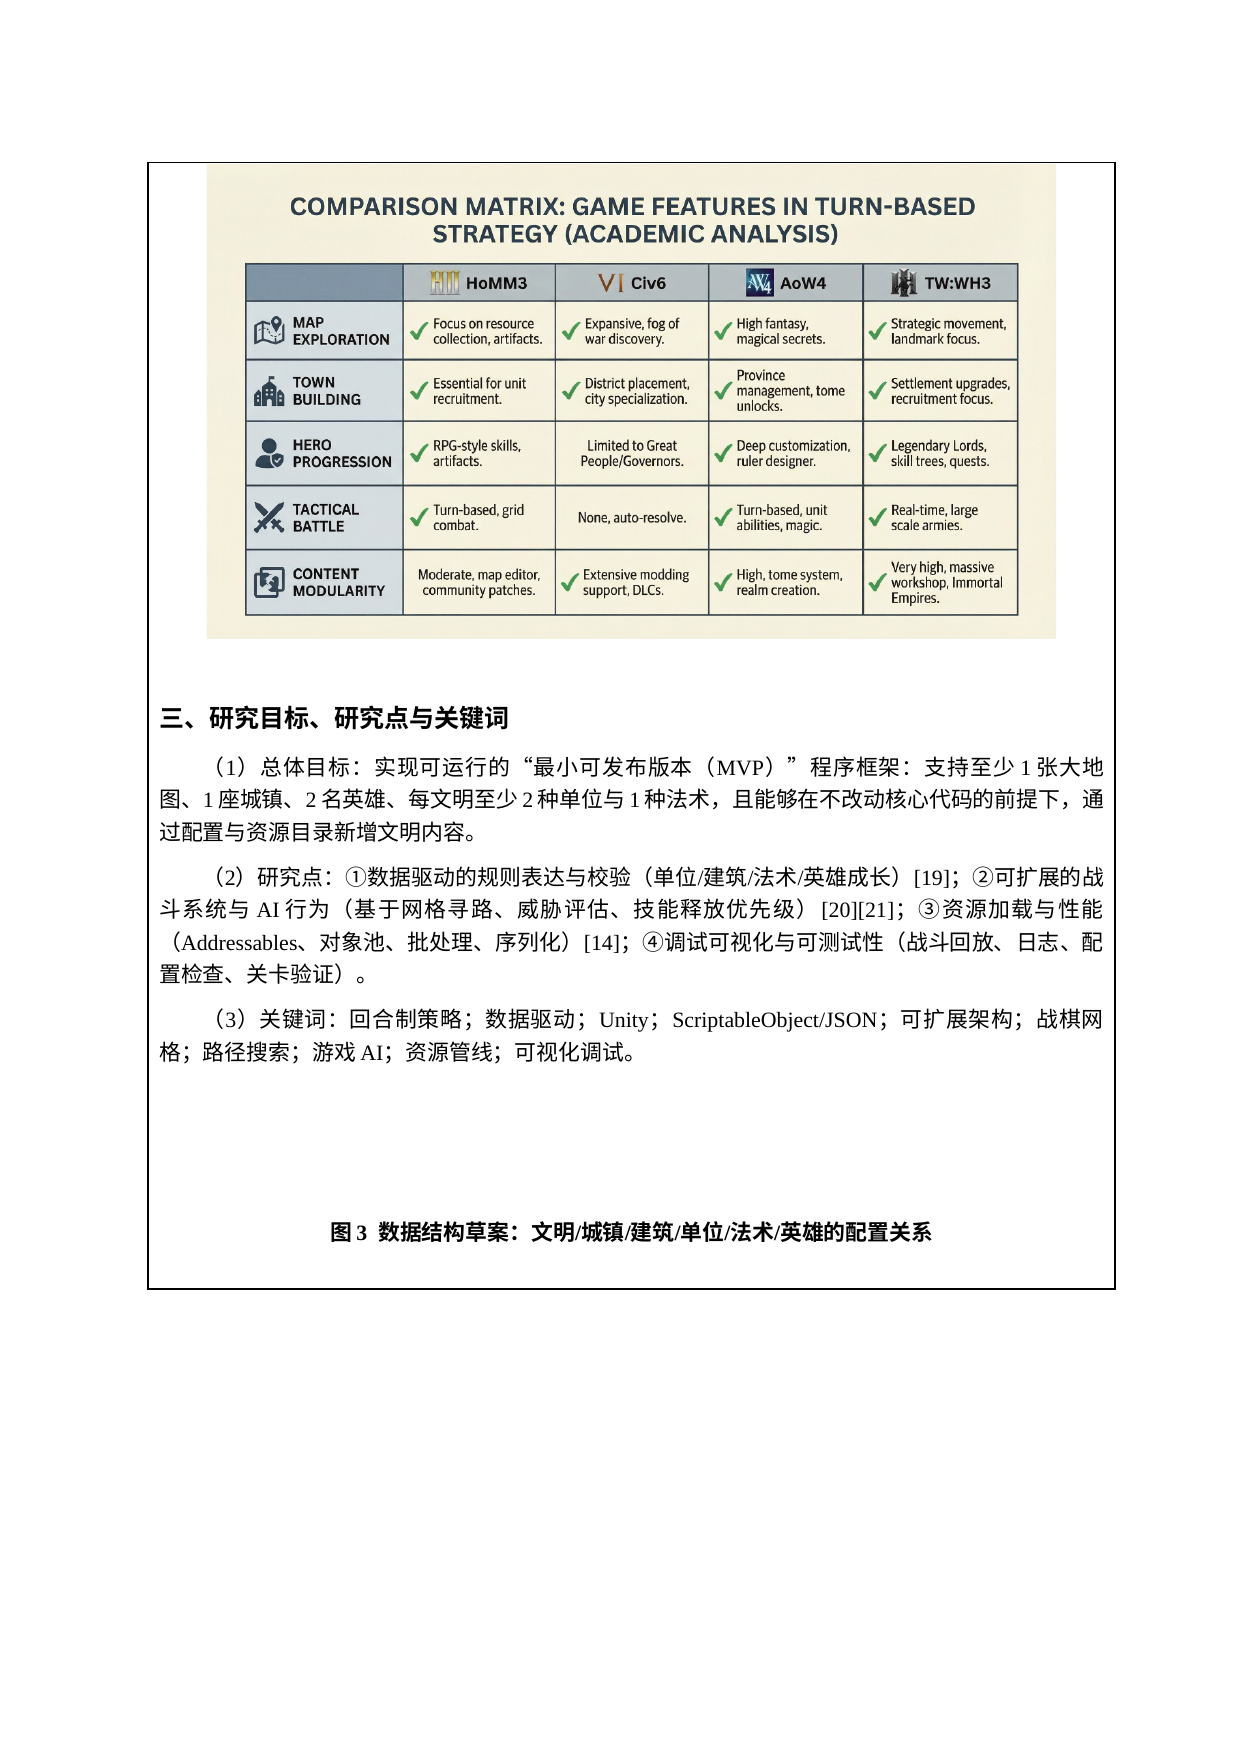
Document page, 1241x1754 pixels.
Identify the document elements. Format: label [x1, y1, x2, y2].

table_cell [149, 163, 1114, 1287]
picture [206, 164, 1057, 639]
